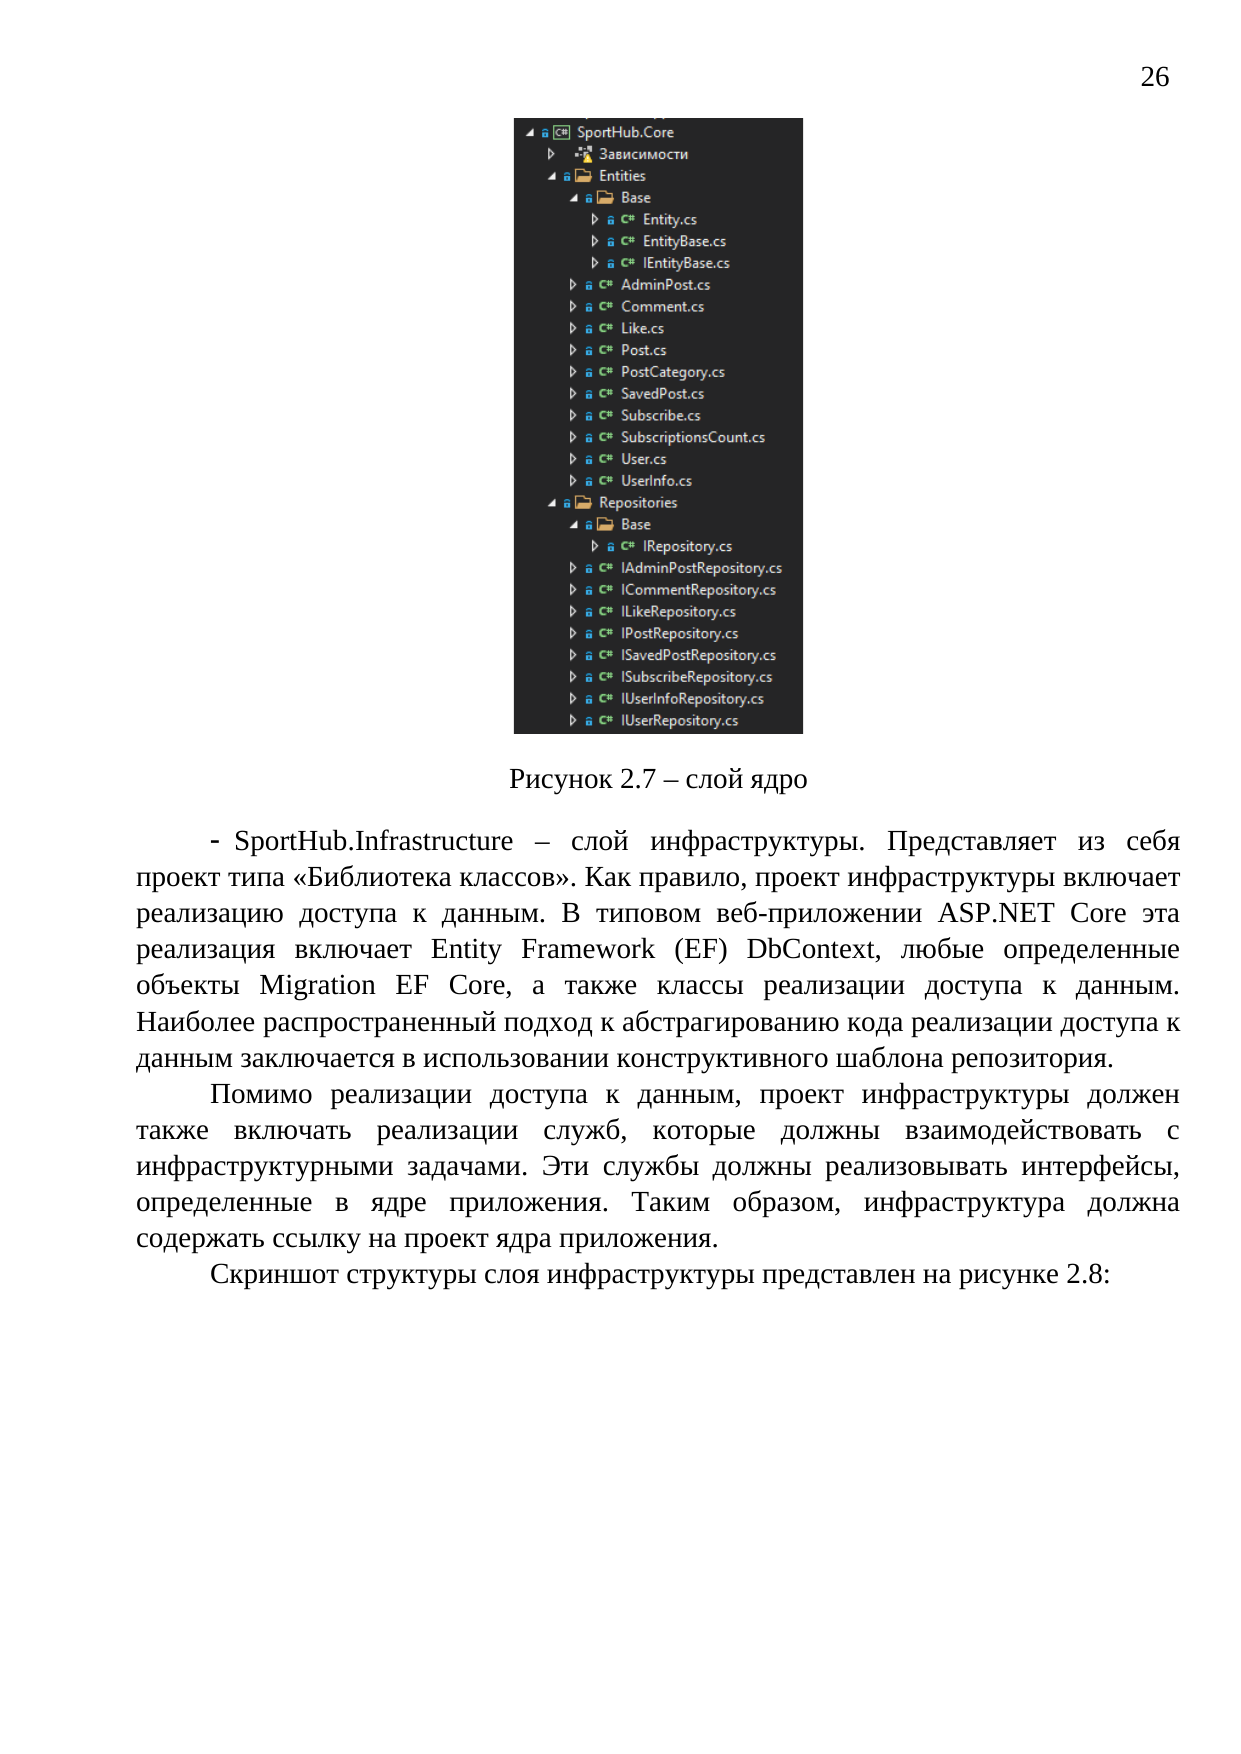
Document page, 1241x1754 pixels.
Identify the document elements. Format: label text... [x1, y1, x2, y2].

text SportHub.Infrastructure – слой инфраструктуры. Представляет из себя проект типа «Библиотека классов». Как правило, проект инфраструктуры включает реализацию доступа к данным. В типовом веб-приложении ASP.NET Core эта реализация включает Entity Framework (EF) DbContext, любые определенные объекты Migration EF Core, а также классы реализации доступа к данным. Наиболее распространенный подход к абстрагированию кода реализации доступа к данным заключается в использовании конструктивного шаблона репозитория. [136, 823, 1181, 1073]
picture [513, 118, 804, 734]
list Скриншот структуры слоя инфраструктуры представлен на рисунке 2.8: [136, 1257, 1181, 1290]
list Рисунок 2.7 – слой ядро [136, 762, 1181, 795]
text Помимо реализации доступа к данным, проект инфраструктуры должен также включать реализации служб, которые должны взаимодействовать с инфраструктурными задачами. Эти службы должны реализовывать интерфейсы, определенные в ядре приложения. Таким образом, инфраструктура должна содержать ссылку на проект ядра приложения. [136, 1076, 1181, 1254]
